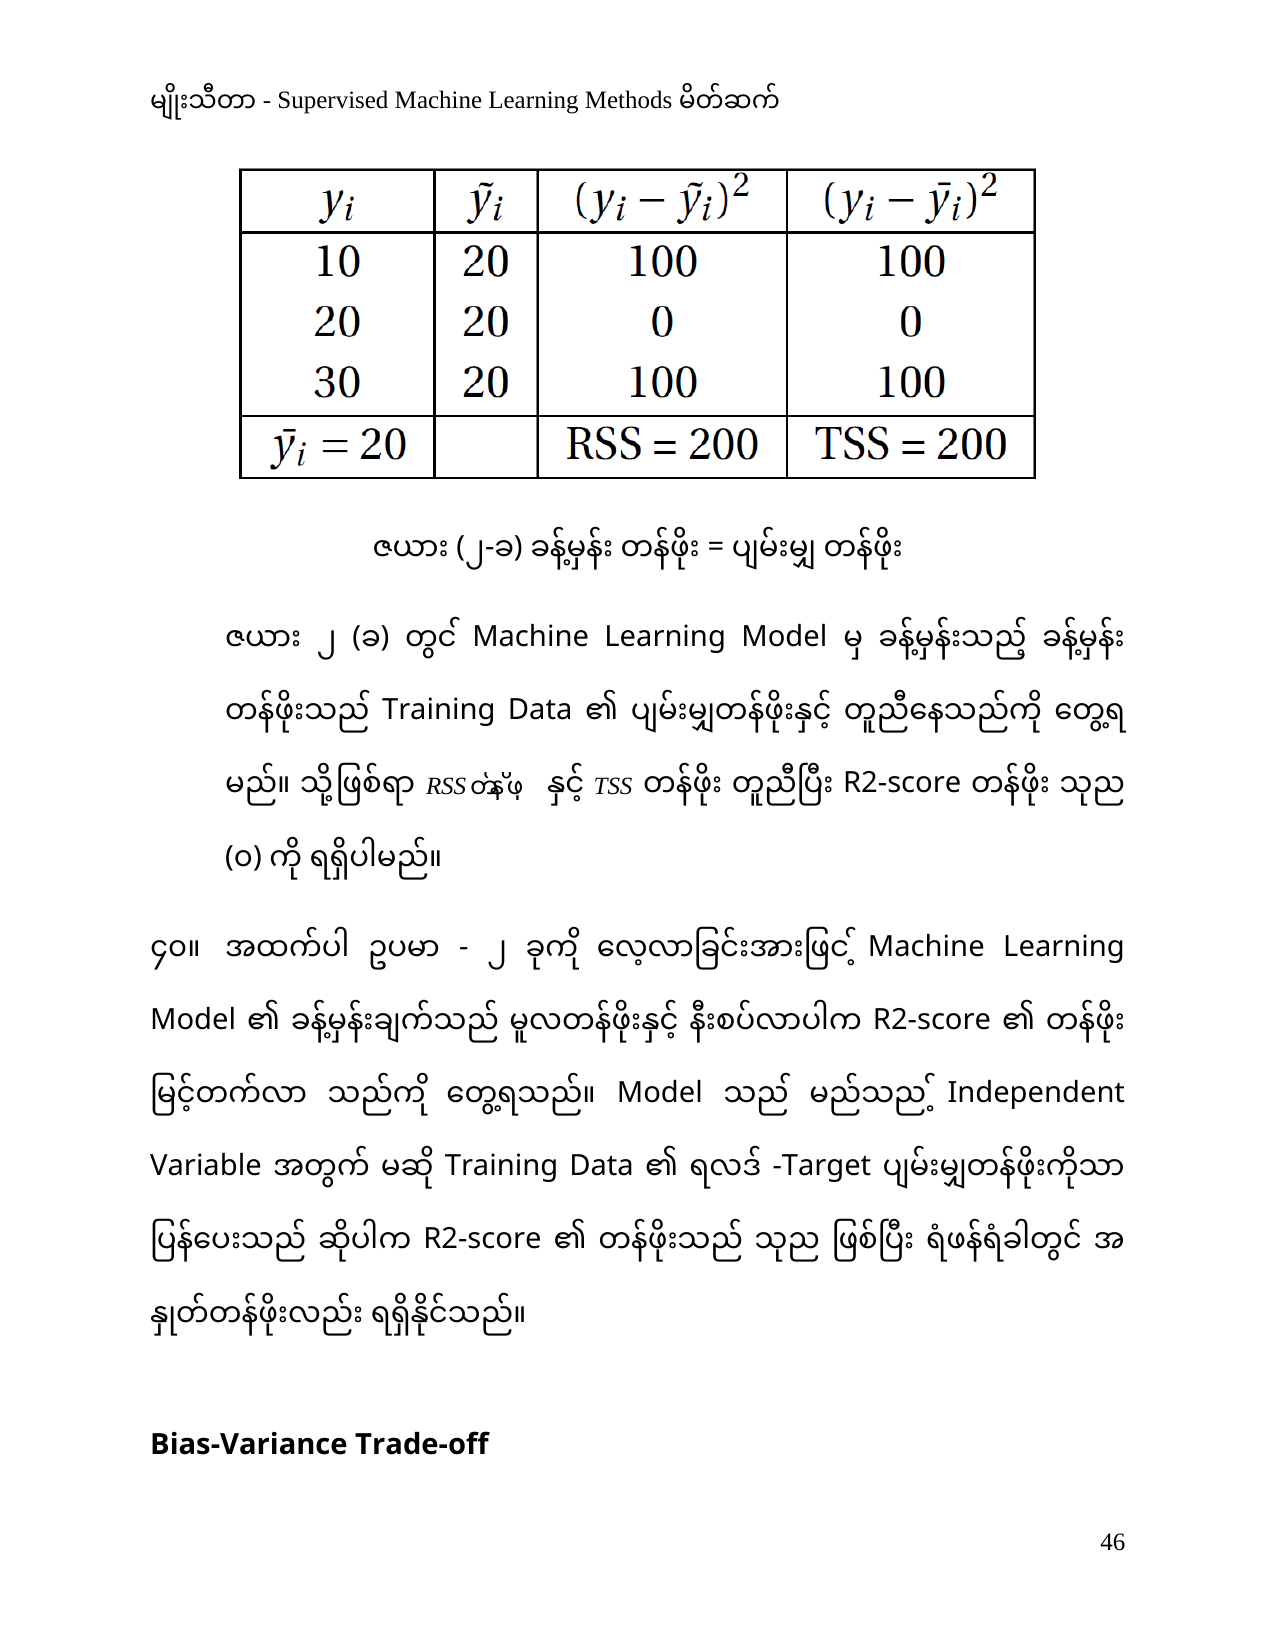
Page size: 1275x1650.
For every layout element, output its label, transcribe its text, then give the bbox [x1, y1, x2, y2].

text ၄၀။ အထက်ပါ ဥပမာ - ၂ ခုကို လေ့လာခြင်းအားဖြင့် Machine Learning Model ၏ ခန့်မှန်းချက်သည် မူလတန်ဖိုးနှင့် နီးစပ်လာပါက R2-score ၏ တန်ဖိုး မြင့်တက်လာ သည်ကို တွေ့ရသည်။ Model သည် မည်သည့် Independent Variable အတွက် မဆို Training Data ၏ ရလဒ် -Target ပျမ်းမျှတန်ဖိုးကိုသာ ပြန်ပေးသည် ဆိုပါက R2-score ၏ တန်ဖိုးသည် သုည ဖြစ်ပြီး ရံဖန်ရံခါတွင် အနှုတ်တန်ဖိုးလည်း ရရှိနိုင်သည်။ [150, 917, 1125, 1347]
text Bias-Variance Trade-off [150, 1423, 1125, 1463]
text ဇယား ၂ (ခ) တွင် Machine Learning Model မှ ခန့်မှန်းသည့် ခန့်မှန်းတန်ဖိုးသည် Training Data ၏ ပျမ်းမျှတန်ဖိုးနှင့် တူညီနေသည်ကို တွေ့ရမည်။ သို့ဖြစ်ရာ နှင့် တန်ဖိုး တူညီပြီး R2-score တန်ဖိုး သုည (၀) ကို ရရှိပါမည်။ [225, 608, 1125, 891]
text ဇယား (၂-ခ) ခန့်မှန်း တန်ဖိုး = ပျမ်းမျှ တန်ဖိုး [150, 518, 1125, 582]
